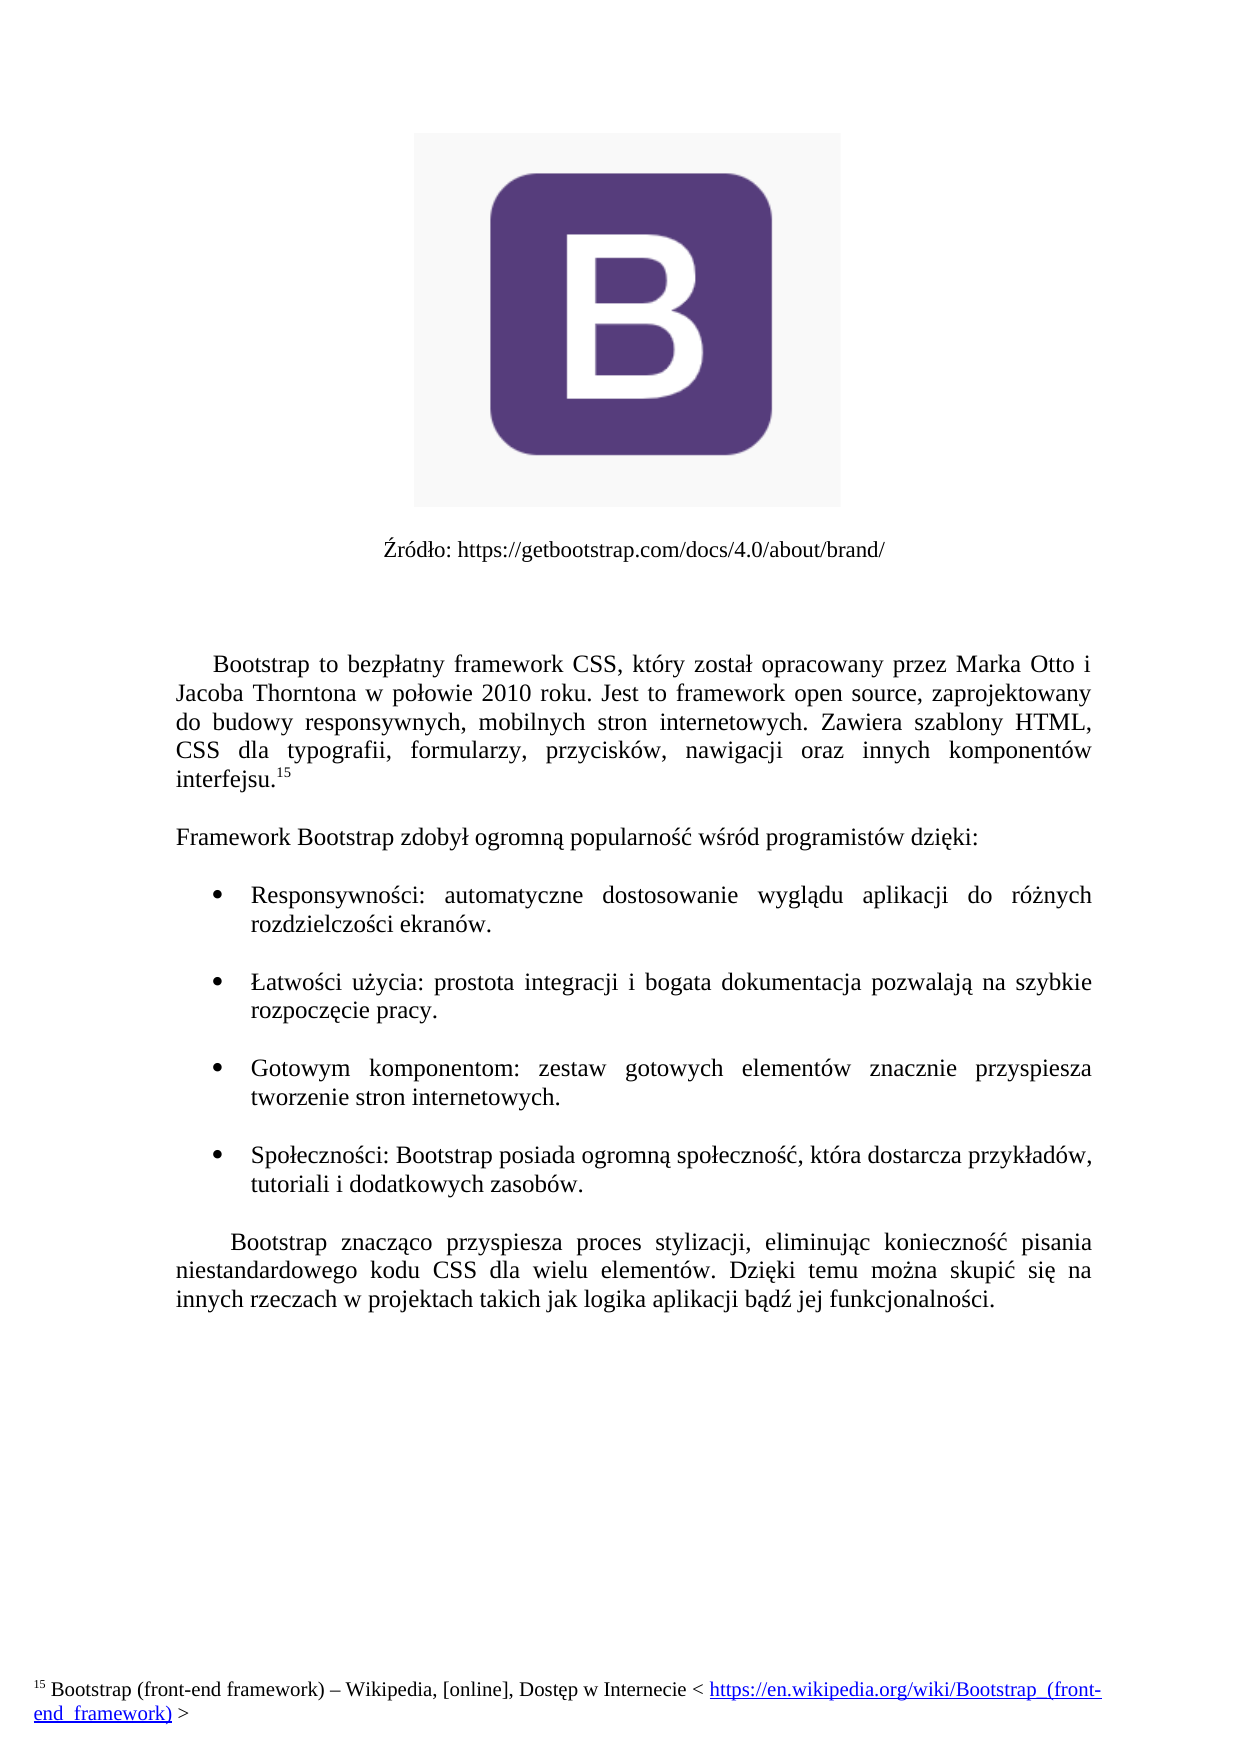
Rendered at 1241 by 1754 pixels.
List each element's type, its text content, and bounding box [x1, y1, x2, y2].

list Bootstrap to bezpłatny framework CSS, który został opracowany przez Marka Otto i Jacoba Thorntona w połowie 2010 roku. Jest to framework open source, zaprojektowany do budowy responsywnych, mobilnych stron internetowych. Zawiera szablony HTML, CSS dla typografii, formularzy, przycisków, nawigacji oraz innych komponentów interfejsu. [176, 649, 1093, 793]
text Źródło: https://getbootstrap.com/docs/4.0/about/brand/ [176, 536, 1093, 562]
list Framework Bootstrap zdobył ogromną popularność wśród programistów dzięki: [176, 822, 1093, 851]
list Responsywności: automatyczne dostosowanie wyglądu aplikacji do różnych rozdzielczości ekranów. [213, 880, 1093, 938]
text Bootstrap znacząco przyspiesza proces stylizacji, eliminując konieczność pisania niestandardowego kodu CSS dla wielu elementów. Dzięki temu można skupić się na innych rzeczach w projektach takich jak logika aplikacji bądź jej funkcjonalności. [176, 1227, 1093, 1313]
picture [414, 133, 841, 507]
list Gotowym komponentom: zestaw gotowych elementów znacznie przyspiesza tworzenie stron internetowych. [213, 1053, 1093, 1111]
list Łatwości użycia: prostota integracji i bogata dokumentacja pozwalają na szybkie rozpoczęcie pracy. [213, 967, 1093, 1024]
list Społeczności: Bootstrap posiada ogromną społeczność, która dostarcza przykładów, tutoriali i dodatkowych zasobów. [213, 1140, 1093, 1198]
